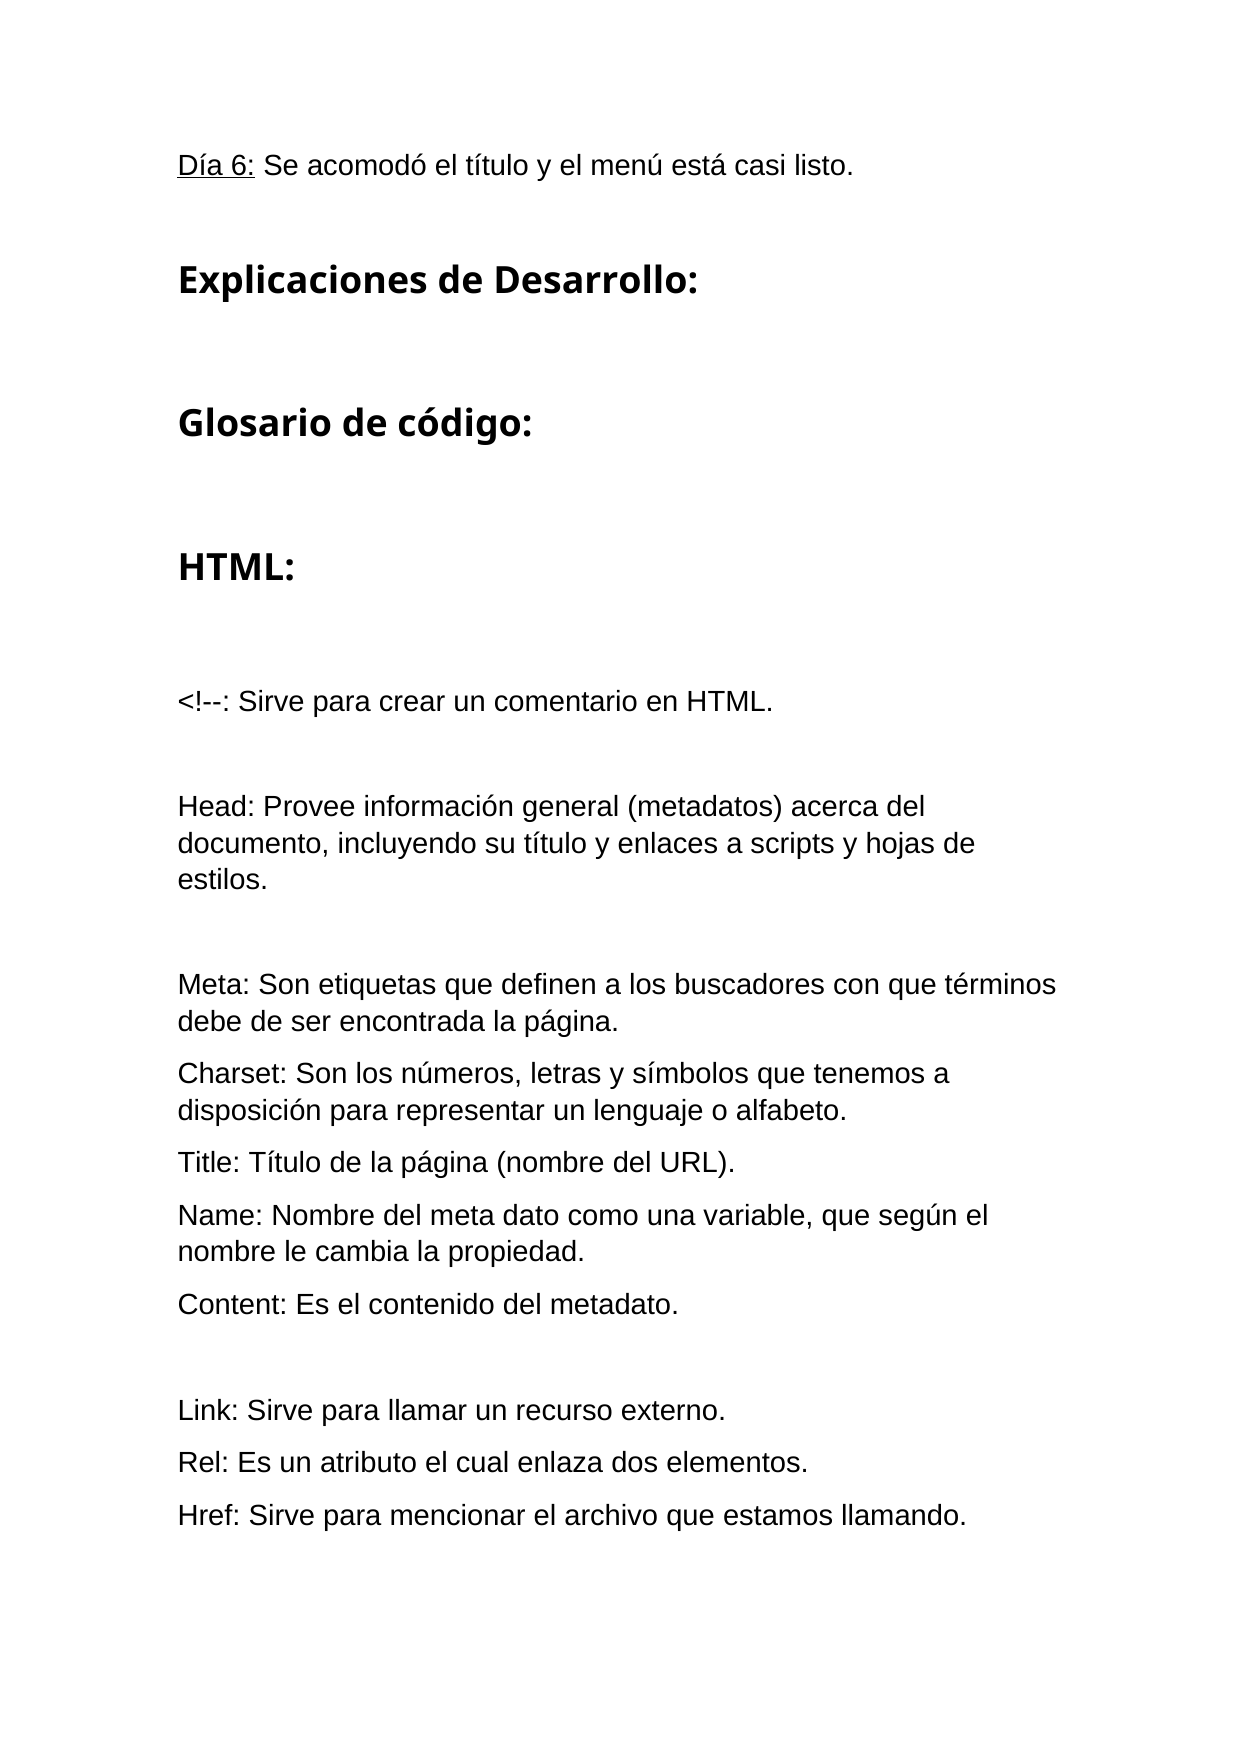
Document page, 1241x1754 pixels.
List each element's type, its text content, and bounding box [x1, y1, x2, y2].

text <!--: Sirve para crear un comentario en HTML. [177, 684, 1063, 717]
text HTML: [177, 540, 1063, 591]
text Rel: Es un atributo el cual enlaza dos elementos. [177, 1446, 1063, 1479]
text Meta: Son etiquetas que definen a los buscadores con que términos debe de ser encontrada la página. [177, 967, 1063, 1037]
text Href: Sirve para mencionar el archivo que estamos llamando. [177, 1498, 1063, 1532]
text Charset: Son los números, letras y símbolos que tenemos a disposición para representar un lenguaje o alfabeto. [177, 1056, 1063, 1126]
text Día 6: Se acomodó el título y el menú está casi listo. [177, 148, 1063, 181]
text Head: Provee información general (metadatos) acerca del documento, incluyendo su título y enlaces a scripts y hojas de estilos. [177, 789, 1063, 895]
text Name: Nombre del meta dato como una variable, que según el nombre le cambia la propiedad. [177, 1198, 1063, 1268]
text Explicaciones de Desarrollo: [177, 253, 1063, 304]
text Content: Es el contenido del metadato. [177, 1287, 1063, 1321]
text Glosario de código: [177, 397, 1063, 448]
text Link: Sirve para llamar un recurso externo. [177, 1393, 1063, 1426]
text Title: Título de la página (nombre del URL). [177, 1145, 1063, 1179]
